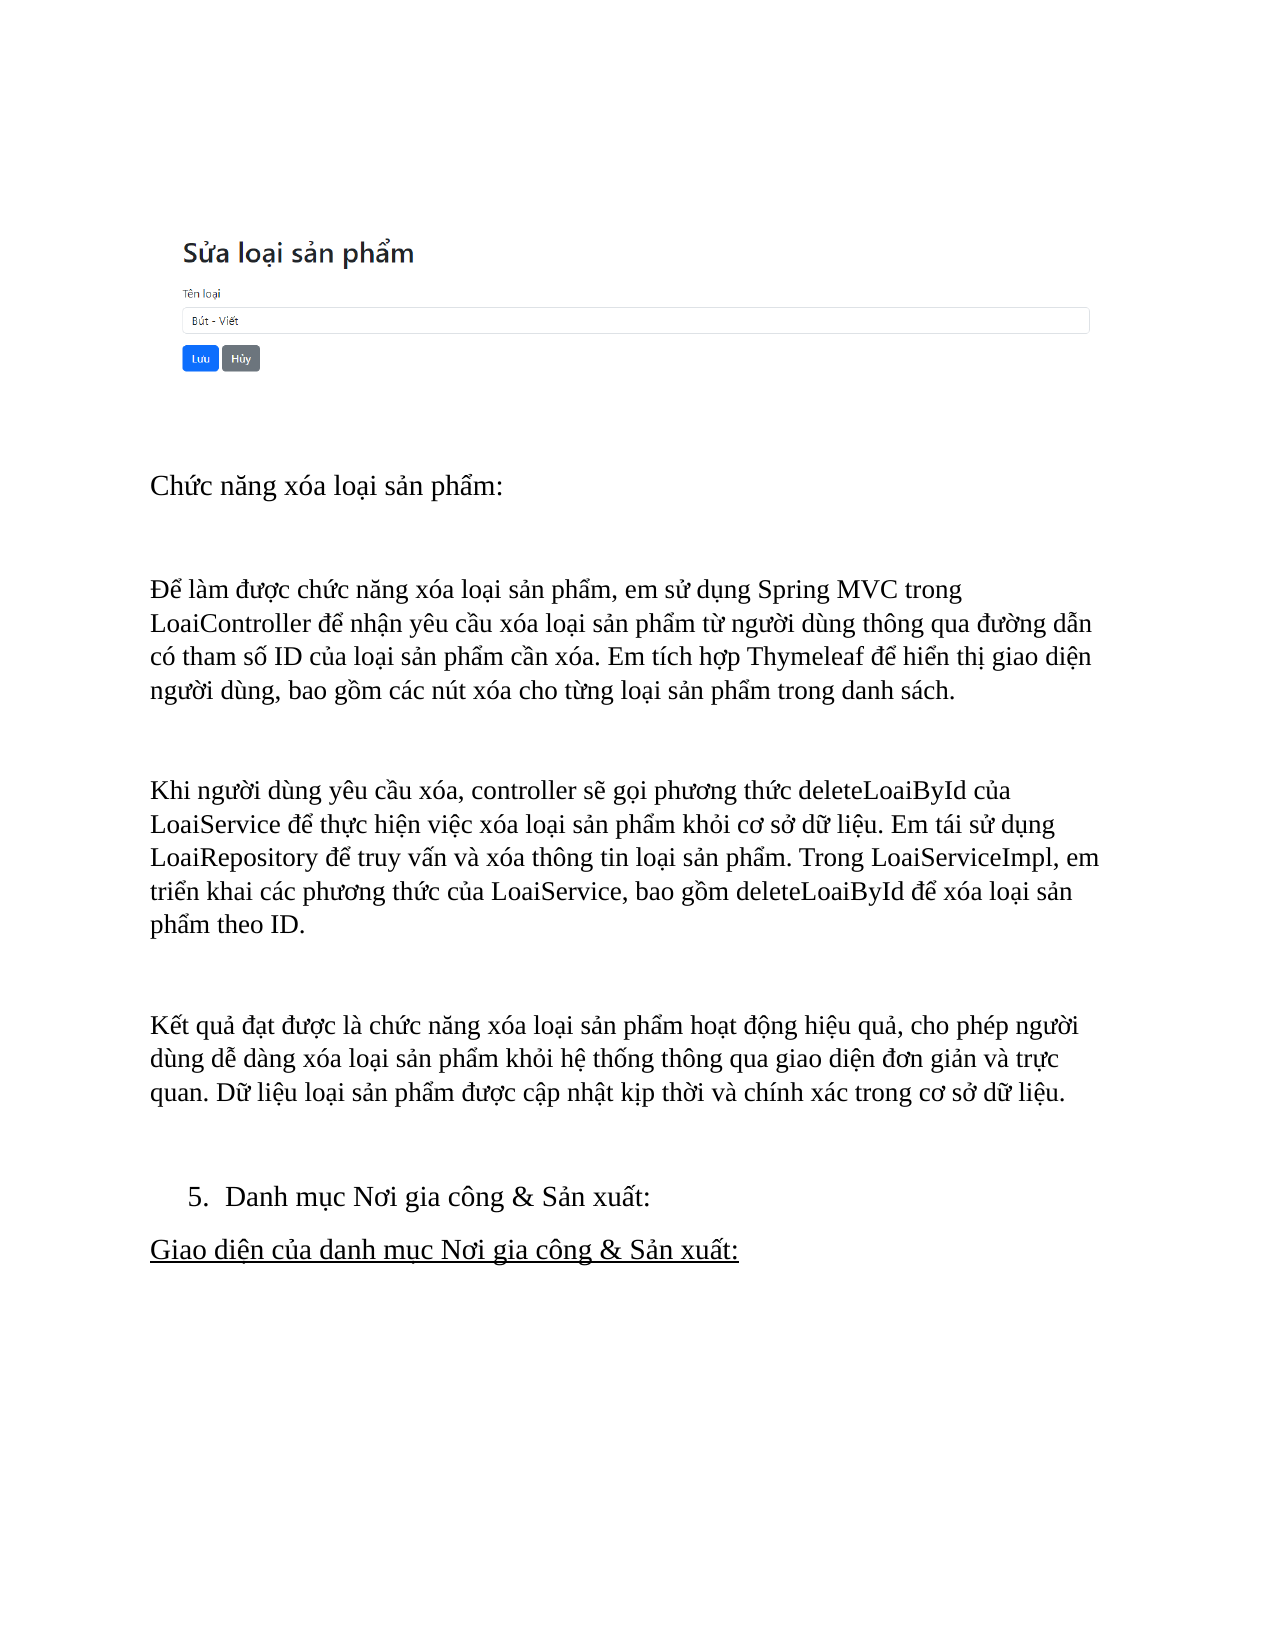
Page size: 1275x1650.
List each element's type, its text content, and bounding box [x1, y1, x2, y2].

text Giao diện của danh mục Nơi gia công & Sản xuất: [150, 1232, 1125, 1265]
picture [150, 227, 1125, 393]
text Kết quả đạt được là chức năng xóa loại sản phẩm hoạt động hiệu quả, cho phép người dùng dễ dàng xóa loại sản phẩm khỏi hệ thống thông qua giao diện đơn giản và trực quan. Dữ liệu loại sản phẩm được cập nhật kịp thời và chính xác trong cơ sở dữ liệu. [150, 1009, 1125, 1107]
text Để làm được chức năng xóa loại sản phẩm, em sử dụng Spring MVC trong LoaiController để nhận yêu cầu xóa loại sản phẩm từ người dùng thông qua đường dẫn có tham số ID của loại sản phẩm cần xóa. Em tích hợp Thymeleaf để hiển thị giao diện người dùng, bao gồm các nút xóa cho từng loại sản phẩm trong danh sách. [150, 573, 1125, 705]
list Danh mục Nơi gia công & Sản xuất: [187, 1179, 1125, 1212]
text Khi người dùng yêu cầu xóa, controller sẽ gọi phương thức deleteLoaiById của LoaiService để thực hiện việc xóa loại sản phẩm khỏi cơ sở dữ liệu. Em tái sử dụng LoaiRepository để truy vấn và xóa thông tin loại sản phẩm. Trong LoaiServiceImpl, em triển khai các phương thức của LoaiService, bao gồm deleteLoaiById để xóa loại sản phẩm theo ID. [150, 774, 1125, 939]
text Chức năng xóa loại sản phẩm: [150, 468, 1125, 501]
